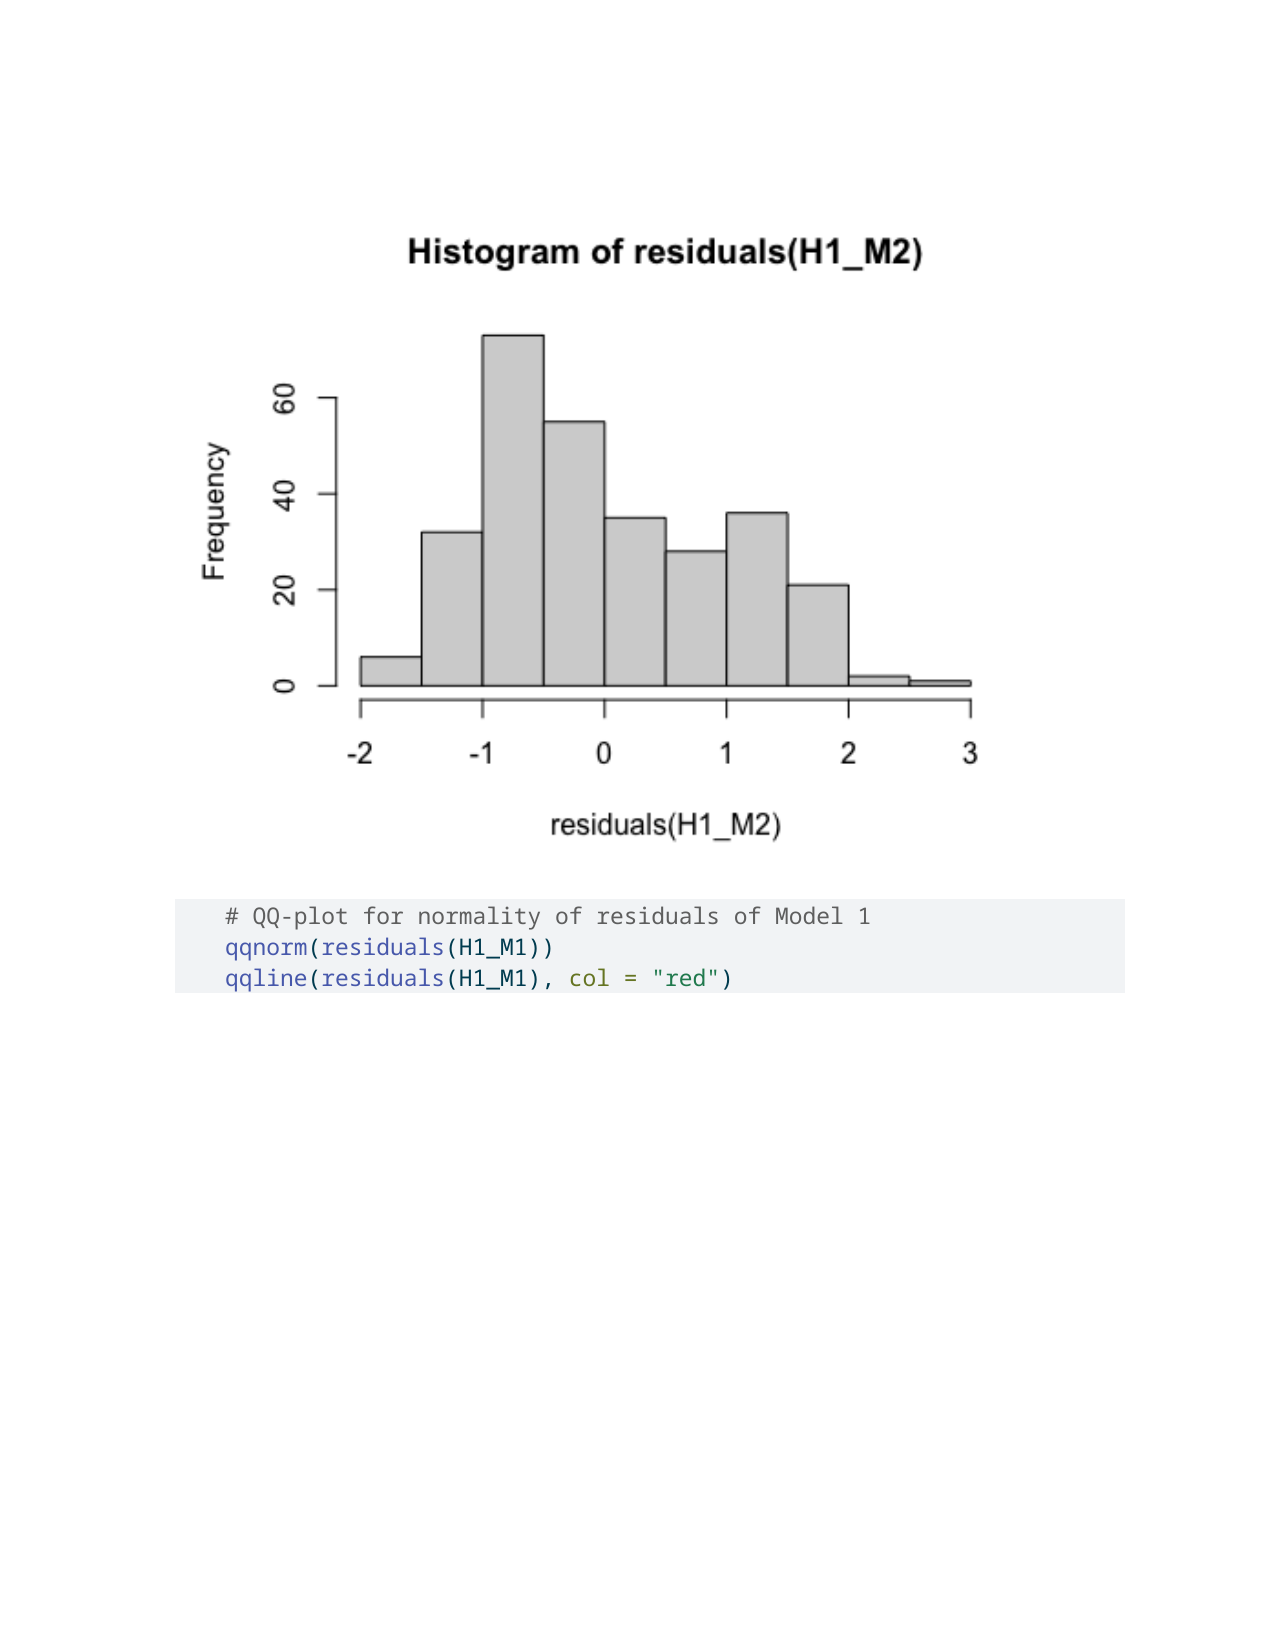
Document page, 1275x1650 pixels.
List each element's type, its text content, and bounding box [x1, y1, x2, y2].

picture [193, 178, 1069, 879]
list # QQ-plot for normality of residuals of Model 1 qqnorm(residuals(H1_M1)) qqline(residuals(H1_M1), col = "red") [175, 899, 1125, 993]
